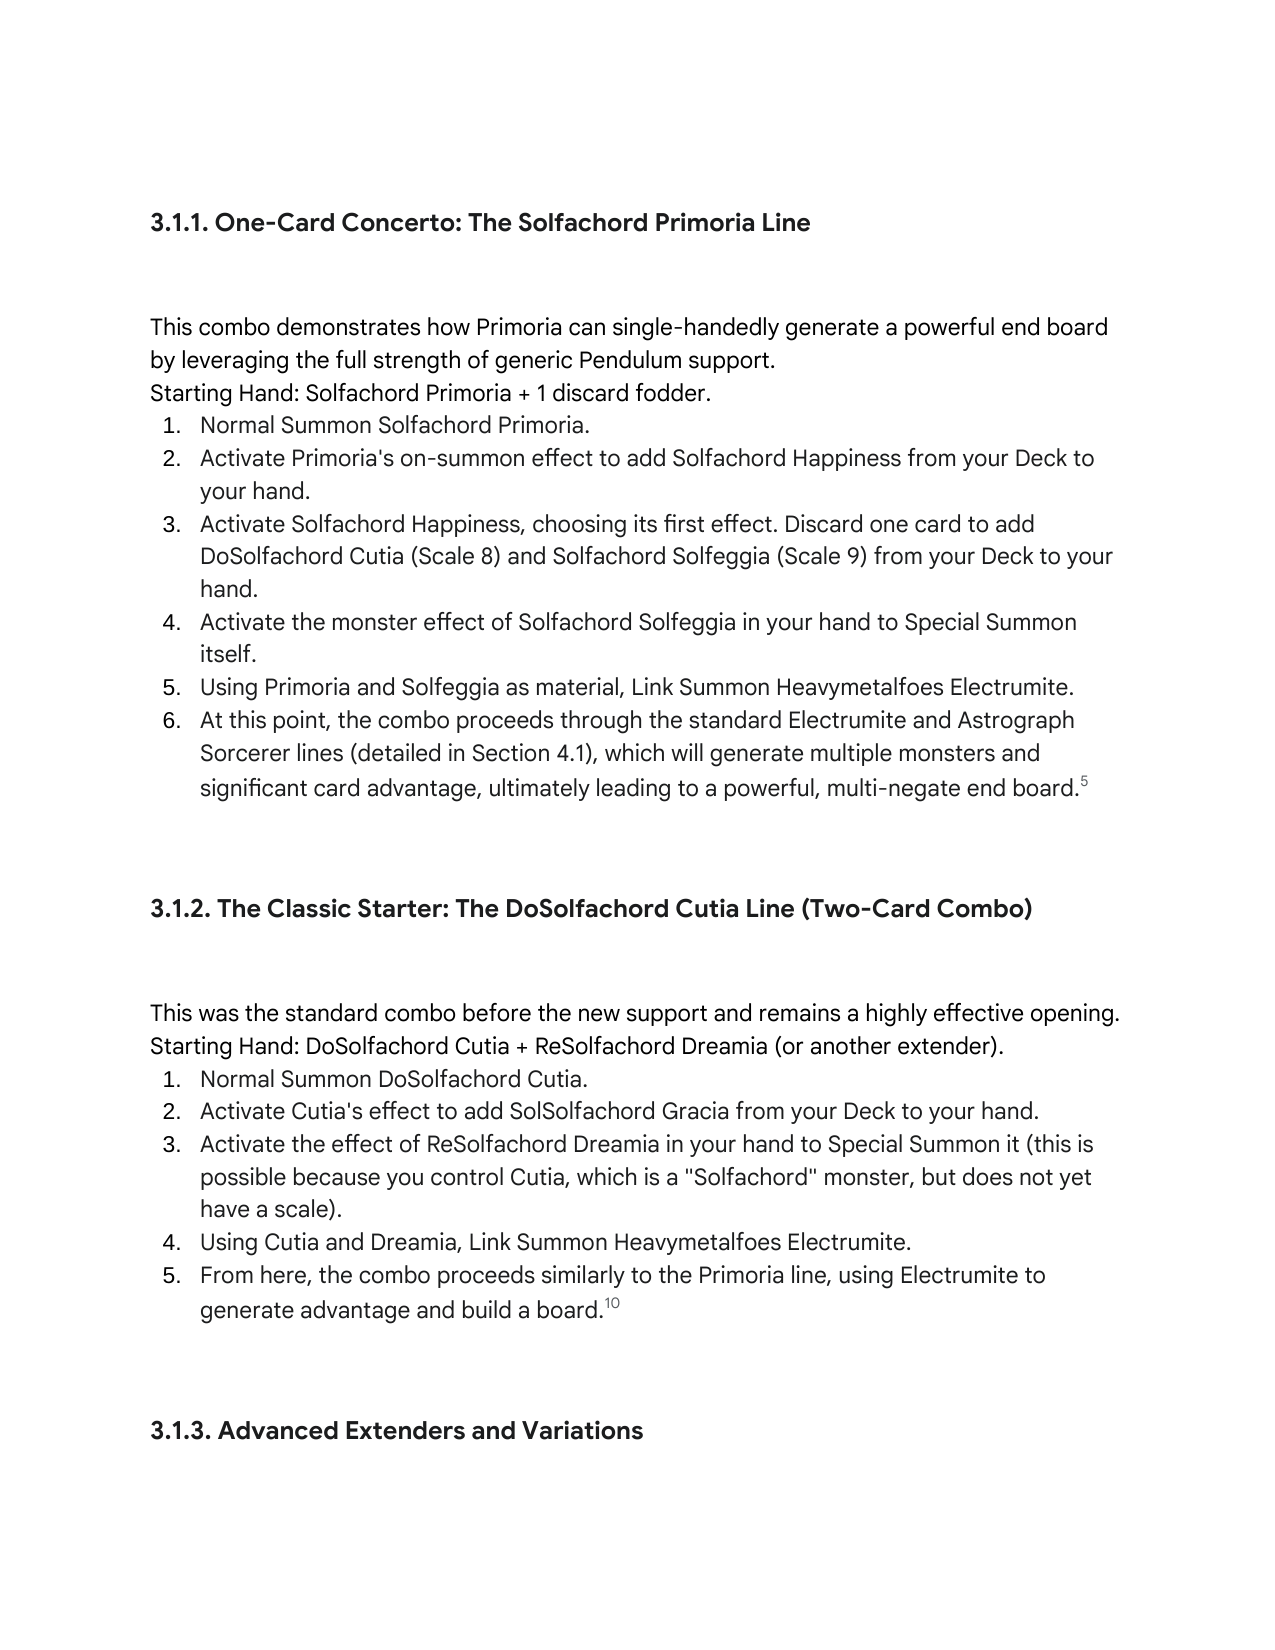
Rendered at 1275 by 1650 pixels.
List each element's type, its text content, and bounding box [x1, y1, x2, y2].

list Activate Solfachord Happiness, choosing its first effect. Discard one card to add DoSolfachord Cutia (Scale 8) and Solfachord Solfeggia (Scale 9) from your Deck to your hand. [162, 510, 1125, 604]
text Starting Hand: Solfachord Primoria + 1 discard fodder. [150, 379, 1125, 408]
list Activate the monster effect of Solfachord Solfeggia in your hand to Special Summon itself. [162, 608, 1125, 669]
list Using Primoria and Solfeggia as material, Link Summon Heavymetalfoes Electrumite. [162, 673, 1125, 702]
text Starting Hand: DoSolfachord Cutia + ReSolfachord Dreamia (or another extender). [150, 1032, 1125, 1061]
list Using Cutia and Dreamia, Link Summon Heavymetalfoes Electrumite. [162, 1228, 1125, 1257]
subtitle 3.1.2. The Classic Starter: The DoSolfachord Cutia Line (Two-Card Combo) [150, 893, 1125, 925]
subtitle 3.1.1. One-Card Concerto: The Solfachord Primoria Line [150, 208, 1125, 239]
list Activate the effect of ReSolfachord Dreamia in your hand to Special Summon it (this is possible because you control Cutia, which is a "Solfachord" monster, but does not yet have a scale). [162, 1130, 1125, 1224]
text This combo demonstrates how Primoria can single-handedly generate a powerful end board by leveraging the full strength of generic Pendulum support. [150, 314, 1125, 375]
list Normal Summon DoSolfachord Cutia. [162, 1065, 1125, 1093]
subtitle 3.1.3. Advanced Extenders and Variations [150, 1416, 1125, 1447]
list Normal Summon Solfachord Primoria. [162, 412, 1125, 441]
list At this point, the combo proceeds through the standard Electrumite and Astrograph Sorcerer lines (detailed in Section 4.1), which will generate multiple monsters and significant card advantage, ultimately leading to a powerful, multi-negate end board.5 [162, 706, 1125, 803]
text This was the standard combo before the new support and remains a highly effective opening. [150, 999, 1125, 1028]
list Activate Cutia's effect to add SolSolfachord Gracia from your Deck to your hand. [162, 1097, 1125, 1126]
list Activate Primoria's on-summon effect to add Solfachord Happiness from your Deck to your hand. [162, 444, 1125, 506]
list From here, the combo proceeds similarly to the Primoria line, using Electrumite to generate advantage and build a board.10 [162, 1261, 1125, 1326]
